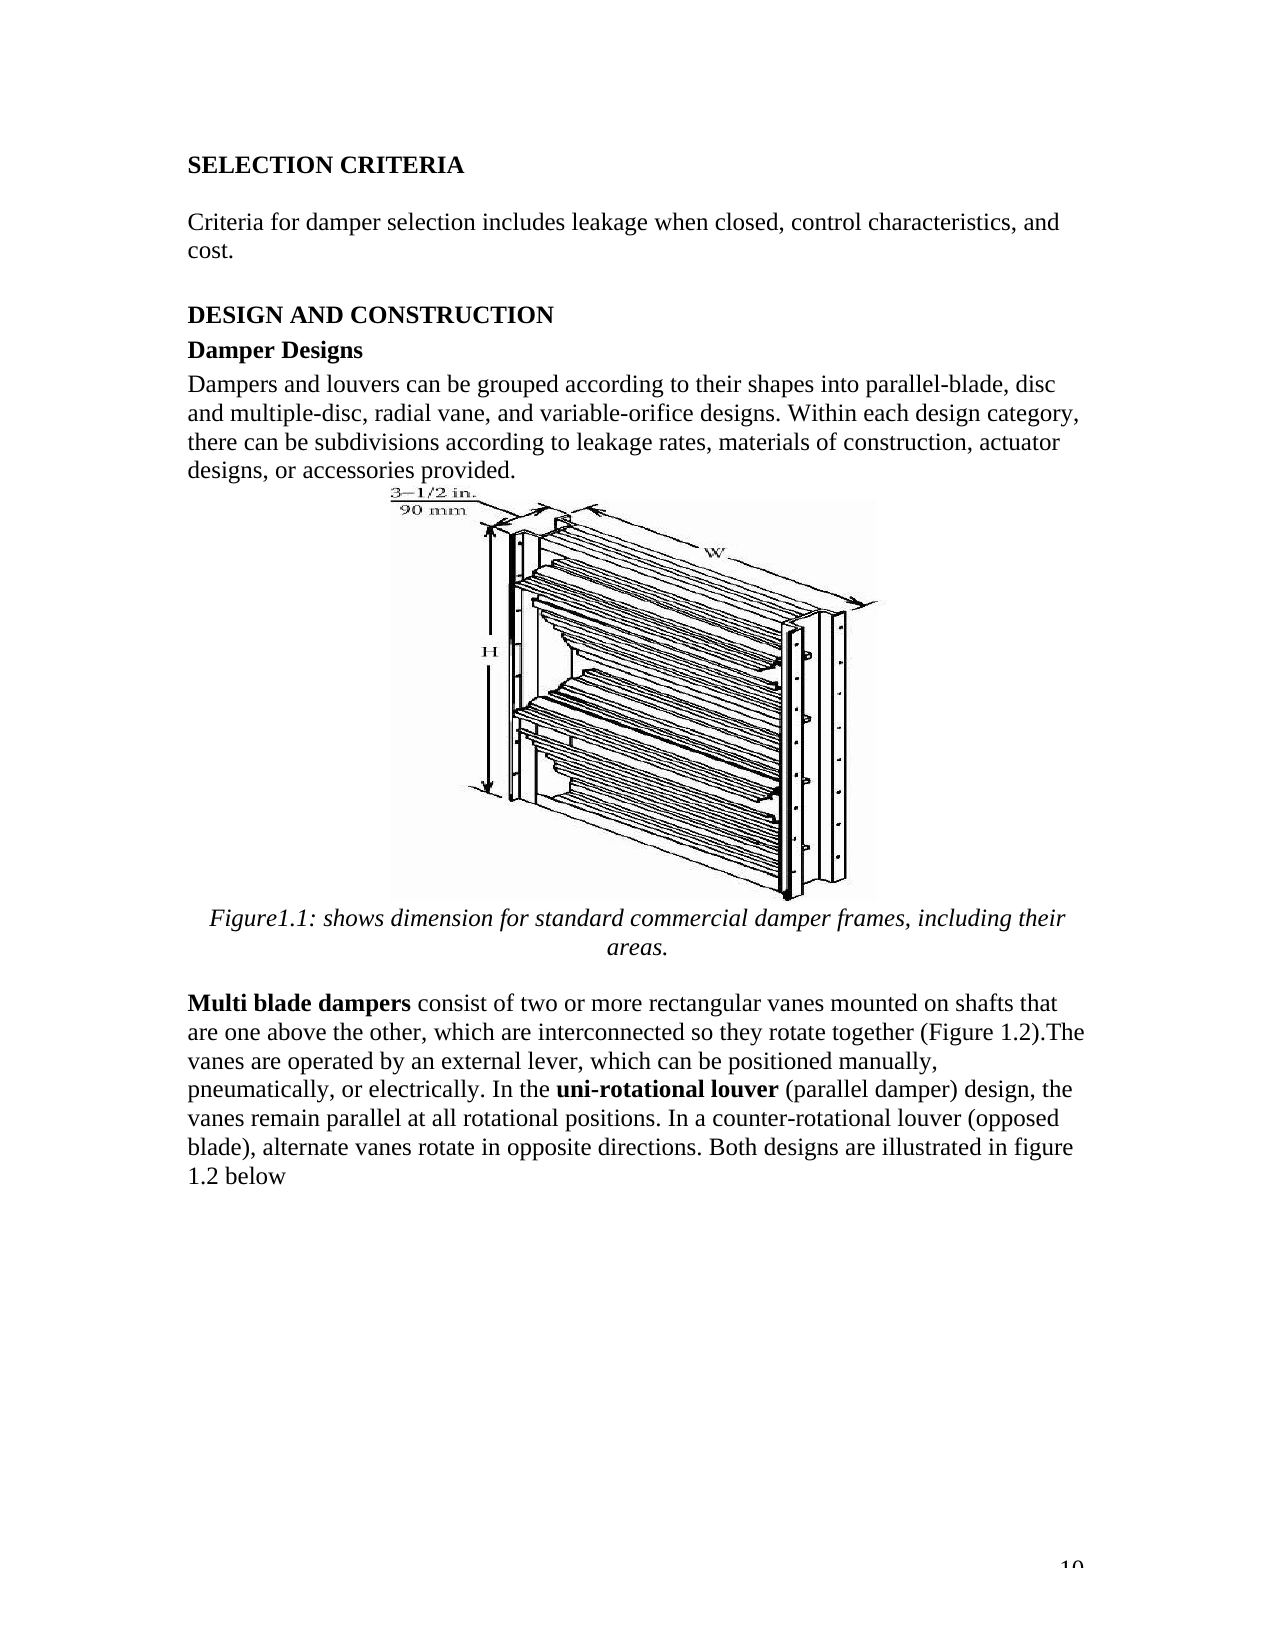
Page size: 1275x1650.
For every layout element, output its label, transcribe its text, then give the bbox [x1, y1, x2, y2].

list below [187, 1161, 1269, 1189]
subtitle SELECTION CRITERIA [187, 150, 1269, 178]
picture [389, 485, 887, 904]
text Dampers and louvers can be grouped according to their shapes into parallel-blade, disc and multiple-disc, radial vane, and variable-orifice designs. Within each design category, there can be subdivisions according to leakage rates, materials of construction, actuator designs, or accessories provided. [187, 369, 1079, 484]
text Multi blade dampers consist of two or more rectangular vanes mounted on shafts that are one above the other, which are interconnected so they rotate together (Figure 1.2).The vanes are operated by an external lever, which can be positioned manually, pneumatically, or electrically. In the uni-rotational louver (parallel damper) design, the vanes remain parallel at all rotational positions. In a counter-rotational louver (opposed blade), alternate vanes rotate in opposite directions. Both designs are illustrated in figure [187, 988, 1085, 1161]
text Damper Designs [187, 335, 1269, 363]
text Criteria for damper selection includes leakage when closed, control characteristics, and cost. [187, 207, 1060, 264]
text Figure1.1: shows dimension for standard commercial damper frames, including their areas. [209, 903, 1066, 961]
subtitle DESIGN AND CONSTRUCTION [187, 300, 1269, 328]
